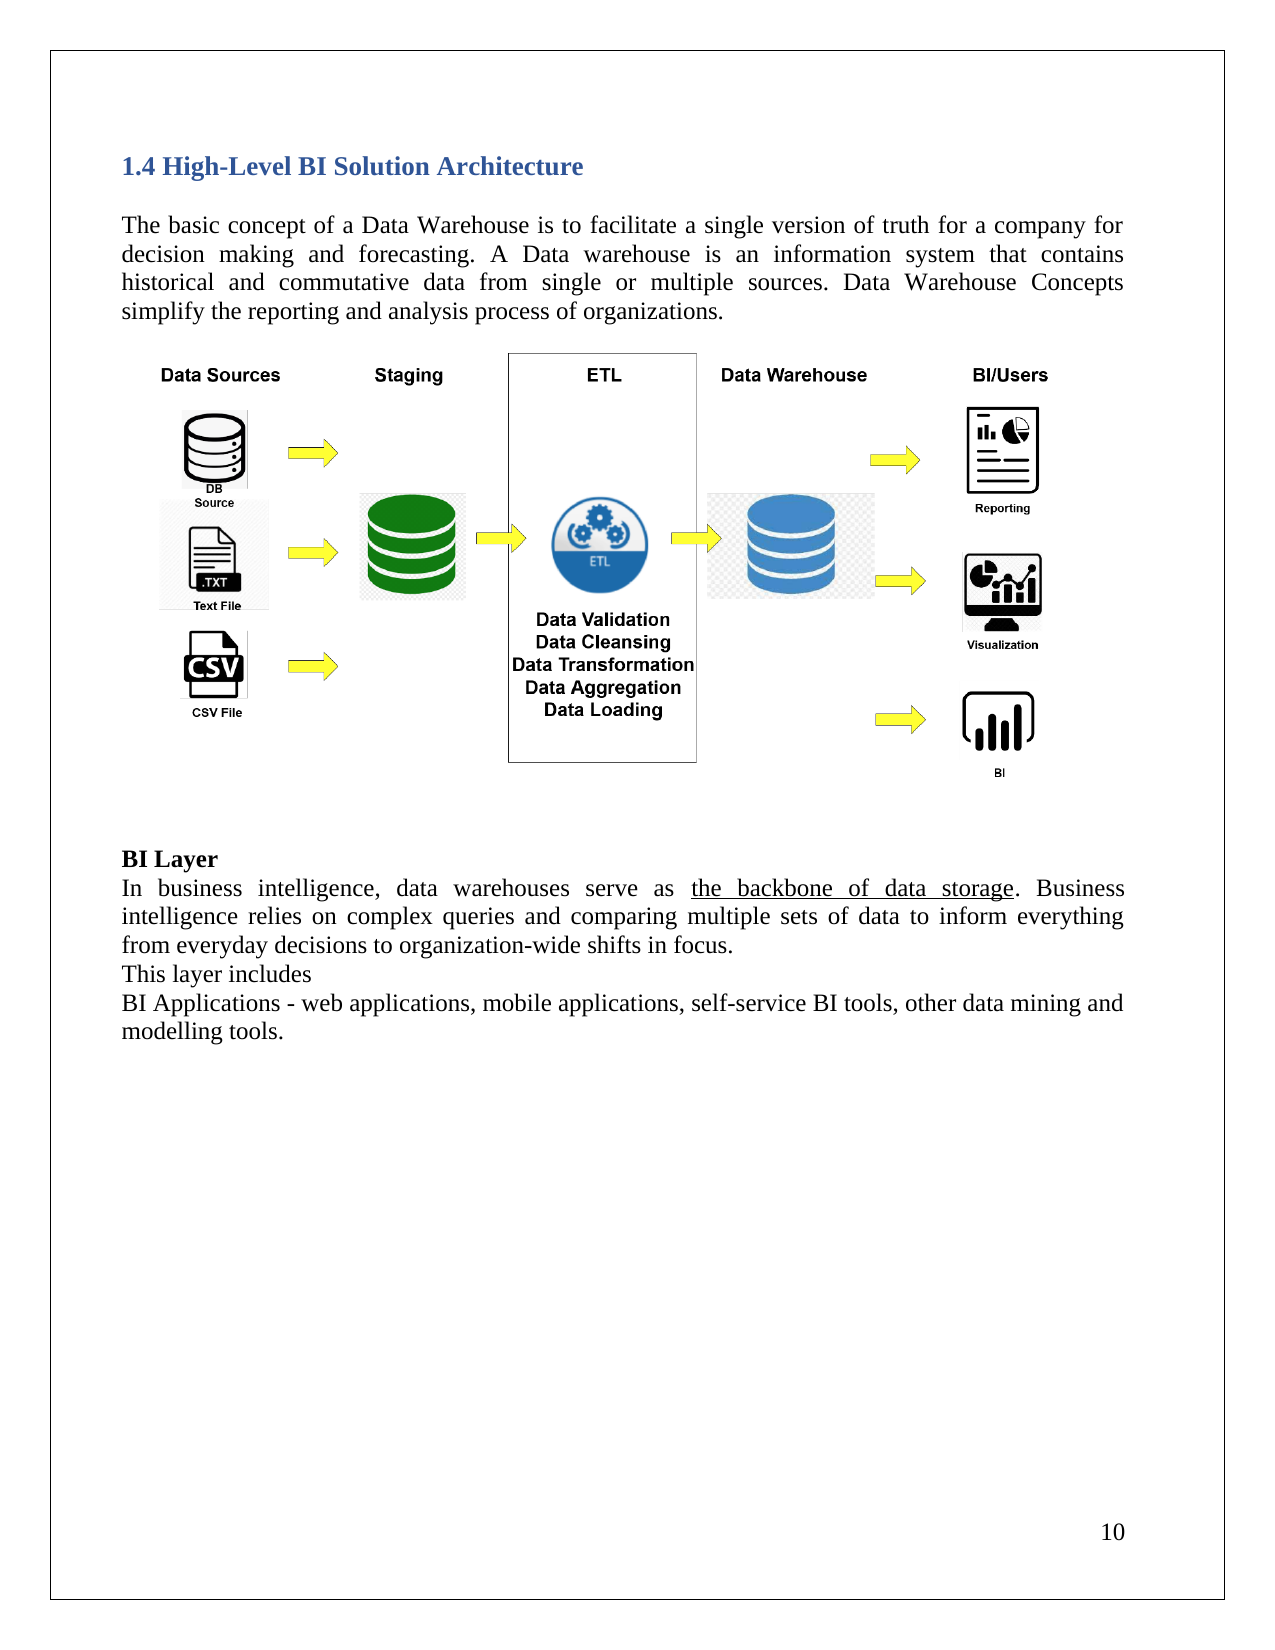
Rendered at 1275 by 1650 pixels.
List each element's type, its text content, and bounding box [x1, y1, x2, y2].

picture [153, 353, 1094, 787]
text The basic concept of a Data Warehouse is to facilitate a single version of truth for a company for decision making and forecasting. A Data warehouse is an information system that contains historical and commutative data from single or multiple sources. Data Warehouse Concepts simplify the reporting and analysis process of organizations. [121, 210, 1125, 325]
text BI Layer [121, 844, 1125, 873]
text In business intelligence, data warehouses serve as the backbone of data storage. Business intelligence relies on complex queries and comparing multiple sets of data to inform everything from everyday decisions to organization-wide shifts in focus. [121, 873, 1125, 959]
subtitle 1.4 High-Level BI Solution Architecture [121, 150, 1125, 181]
text This layer includes [121, 959, 1125, 988]
text BI Applications - web applications, mobile applications, self-service BI tools, other data mining and modelling tools. [121, 988, 1125, 1045]
